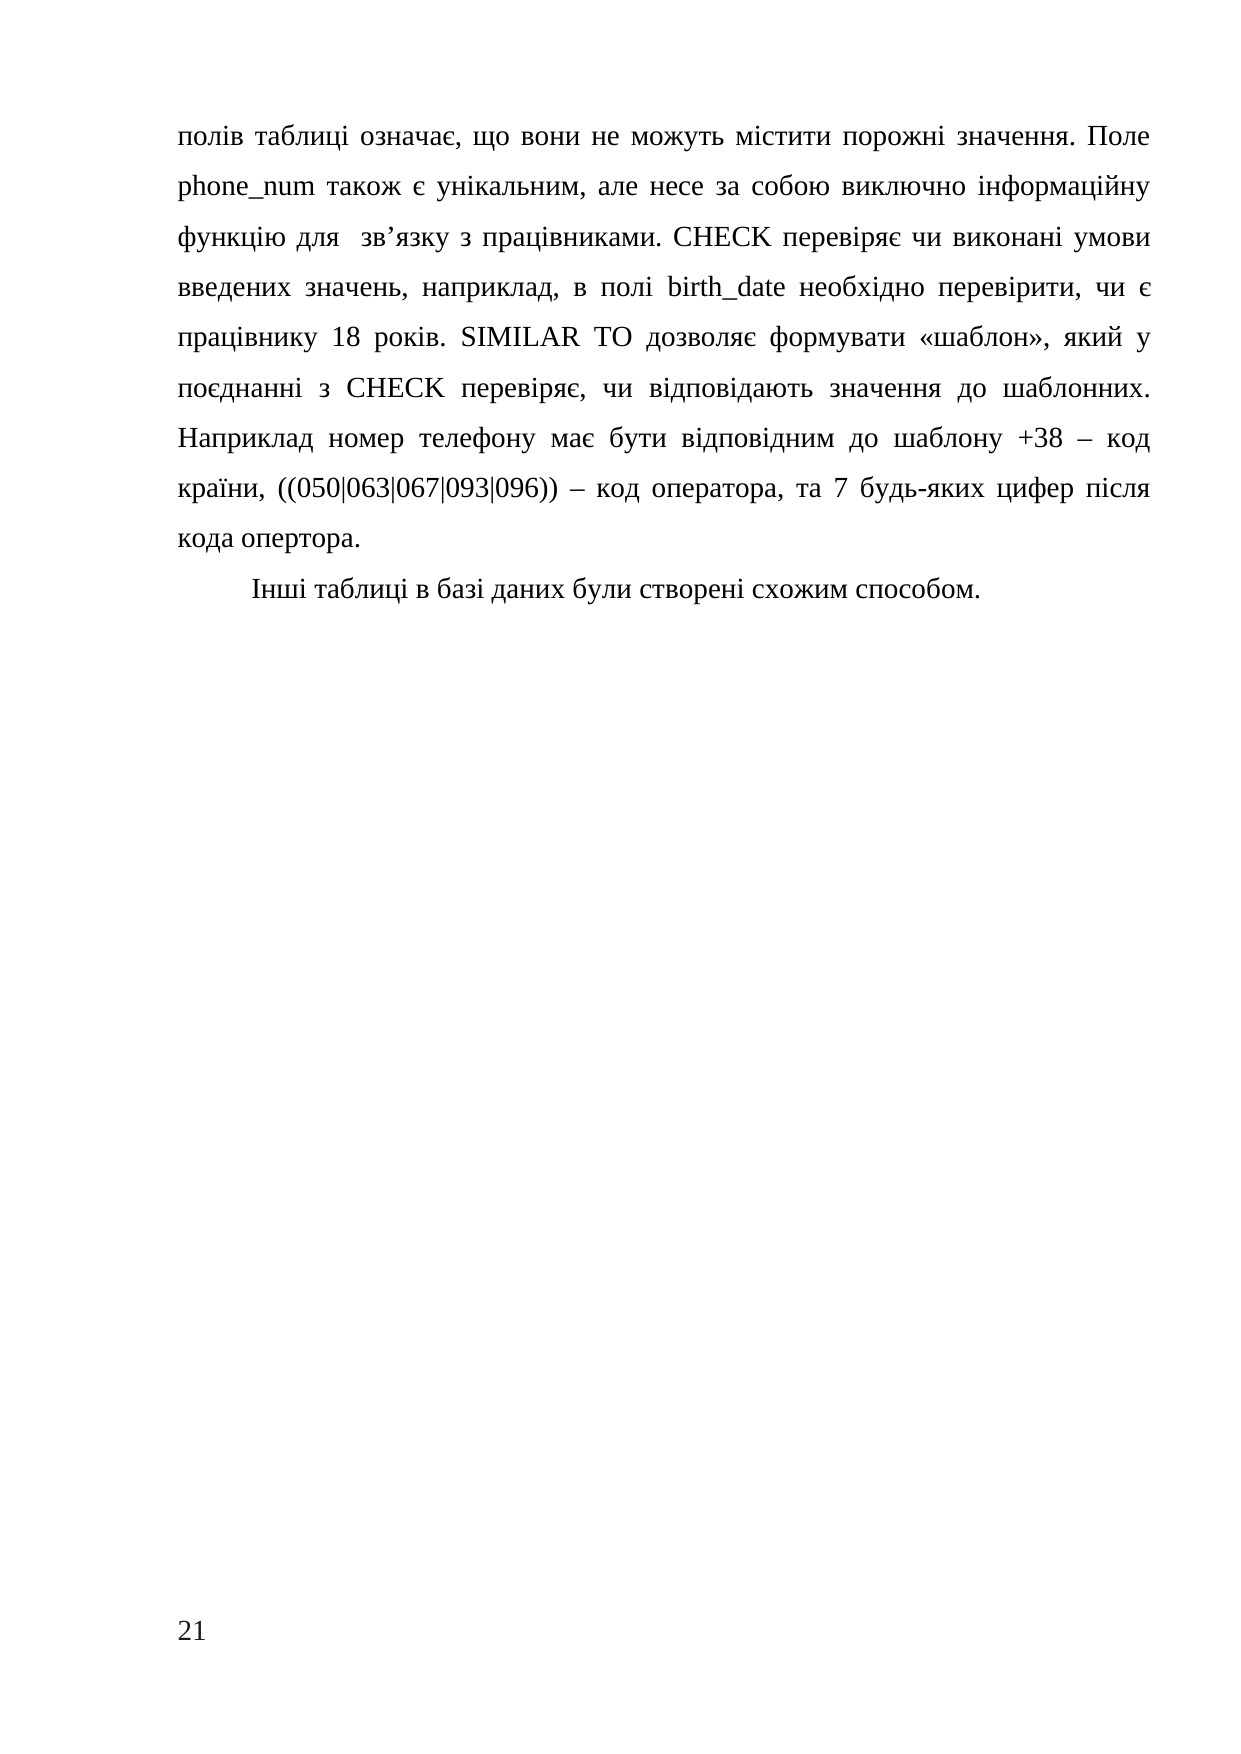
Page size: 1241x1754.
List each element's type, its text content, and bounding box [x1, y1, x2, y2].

text Інші таблиці в базі даних були створені схожим способом. [177, 571, 1152, 604]
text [177, 118, 1152, 554]
